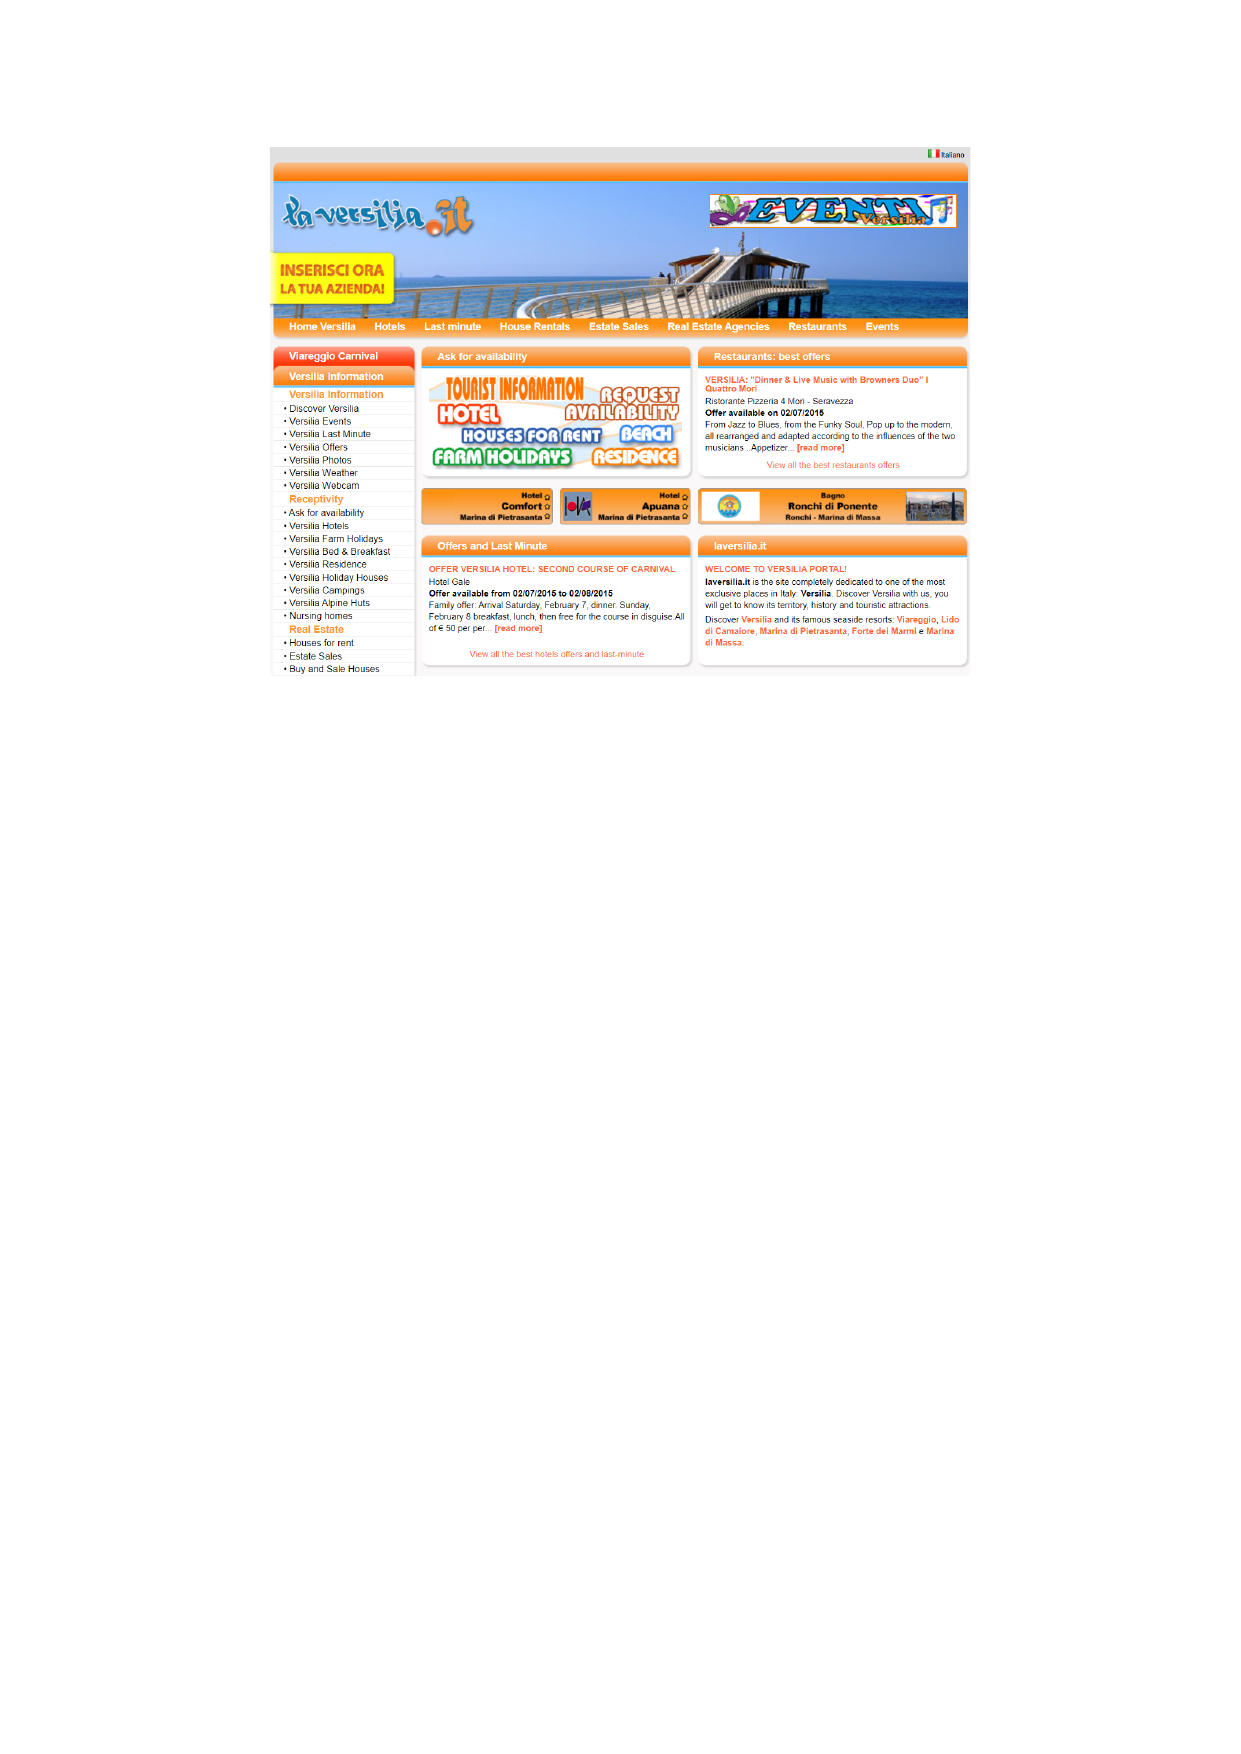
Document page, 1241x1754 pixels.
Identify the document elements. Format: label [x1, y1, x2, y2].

picture [269, 147, 971, 676]
